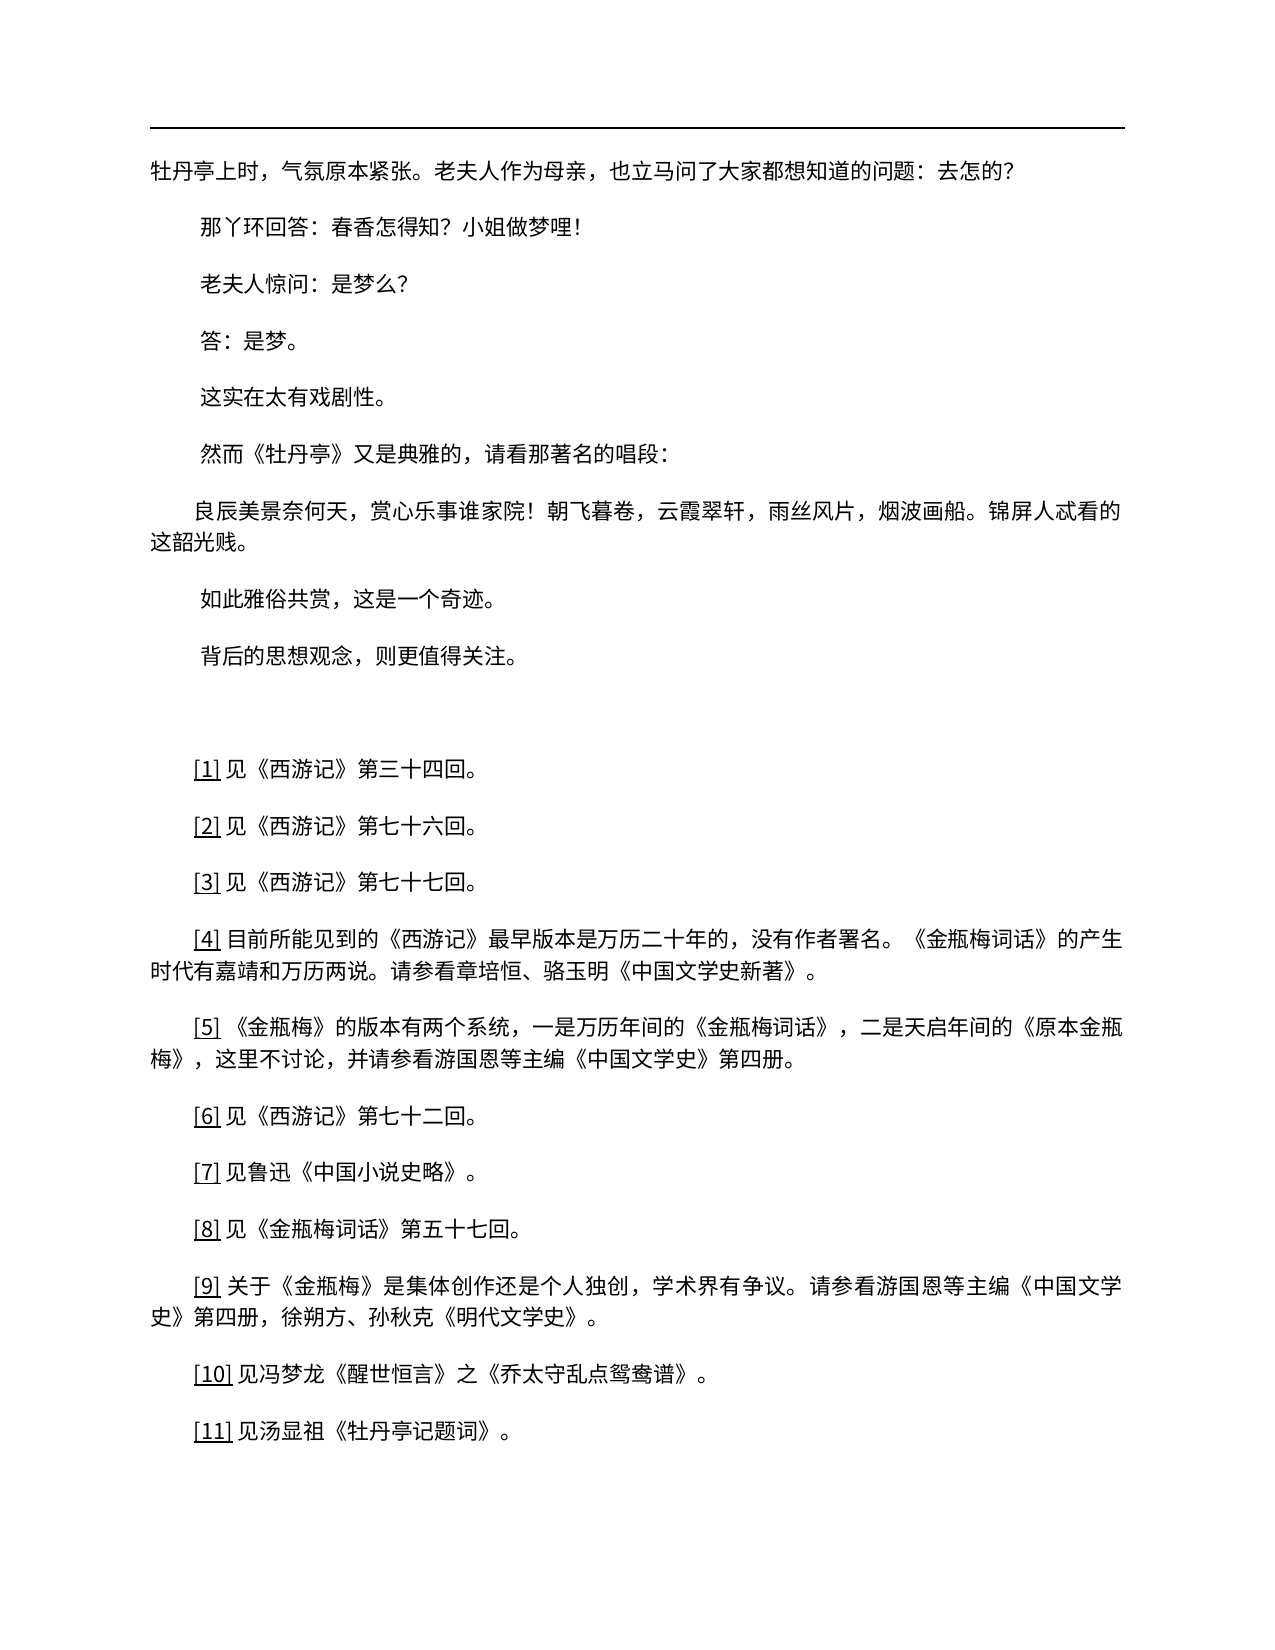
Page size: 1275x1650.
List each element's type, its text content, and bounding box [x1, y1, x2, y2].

text 背后的思想观念，则更值得关注。 [150, 639, 1125, 670]
text 良辰美景奈何天，赏心乐事谁家院！朝飞暮卷，云霞翠轩，雨丝风片，烟波画船。锦屏人忒看的这韶光贱。 [150, 494, 1125, 557]
text 那丫环回答：春香怎得知？小姐做梦哩！ [150, 210, 1125, 242]
text [7] 见鲁迅《中国小说史略》。​​​​​​​​​ [150, 1155, 1125, 1187]
text 这实在太有戏剧性。 [150, 380, 1125, 412]
text 然而《牡丹亭》又是典雅的，请看那著名的唱段： [150, 437, 1125, 469]
text [10] 见冯梦龙《醒世恒言》之《乔太守乱点鸳鸯谱》。​​​​​​​​​ [150, 1357, 1125, 1389]
text [11] 见汤显祖《牡丹亭记题词》。​​​​​​​​​ [150, 1414, 1125, 1445]
text [5] 《金瓶梅》的版本有两个系统，一是万历年间的《金瓶梅词话》，二是天启年间的《原本金瓶梅》，这里不讨论，并请参看游国恩等主编《中国文学史》第四册。​​​​​​​​​ [150, 1010, 1125, 1074]
text [3] 见《西游记》第七十七回。​​​​​​​​​ [150, 865, 1125, 897]
text [4] 目前所能见到的《西游记》最早版本是万历二十年的，没有作者署名。《金瓶梅词话》的产生时代有嘉靖和万历两说。请参看章培恒、骆玉明《中国文学史新著》。​​​​​​​​​ [150, 922, 1125, 985]
text [2] 见《西游记》第七十六回。​​​​​​​​​ [150, 809, 1125, 840]
text 如此雅俗共赏，这是一个奇迹。 [150, 582, 1125, 614]
text 答：是梦。 [150, 324, 1125, 355]
text [6] 见《西游记》第七十二回。​​​​​​​​​ [150, 1099, 1125, 1130]
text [150, 154, 1125, 185]
text 老夫人惊问：是梦么？ [150, 267, 1125, 299]
text [9] 关于《金瓶梅》是集体创作还是个人独创，学术界有争议。请参看游国恩等主编《中国文学史》第四册，徐朔方、孙秋克《明代文学史》。​​​​​​​​​ [150, 1269, 1125, 1332]
text [8] 见《金瓶梅词话》第五十七回。​​​​​​​​​ [150, 1212, 1125, 1244]
text [1] 见《西游记》第三十四回。​​​​​​​​​ [150, 752, 1125, 784]
